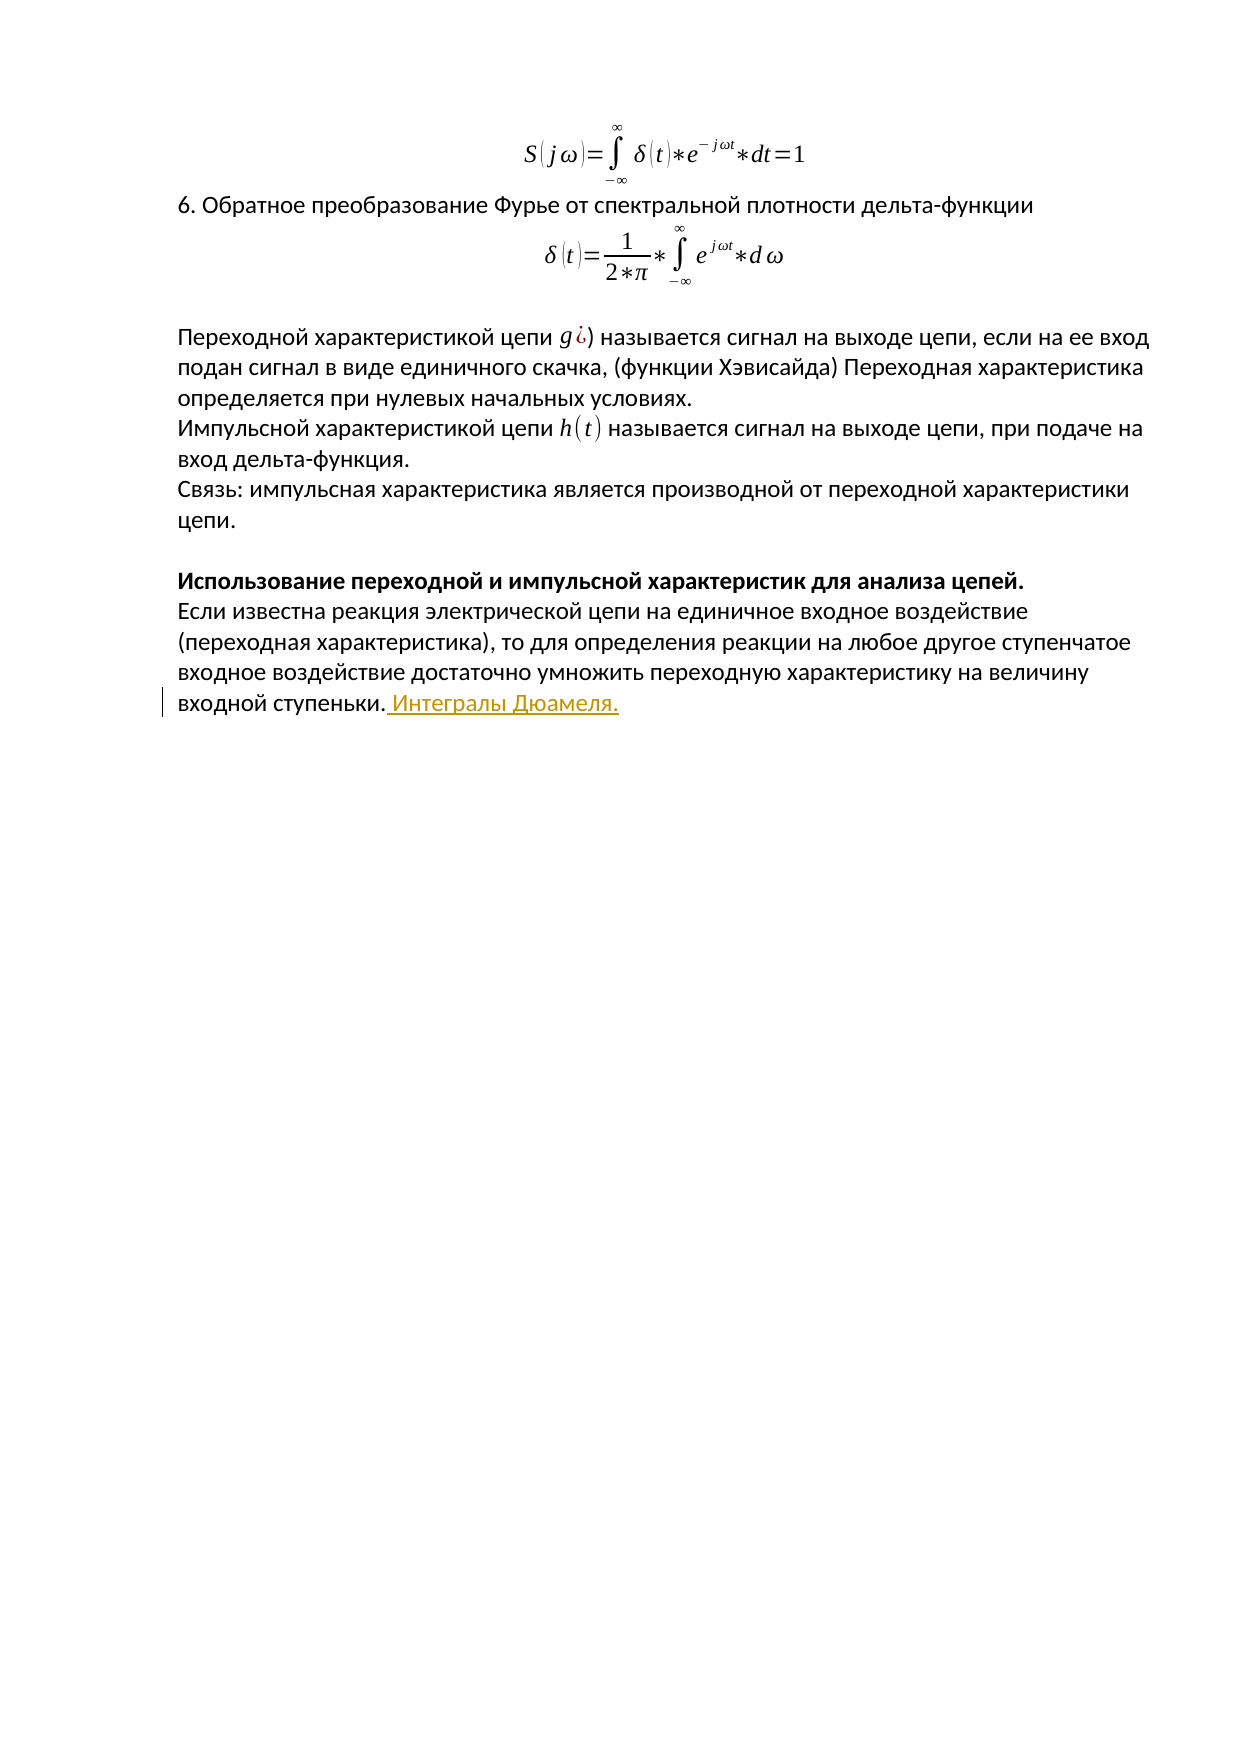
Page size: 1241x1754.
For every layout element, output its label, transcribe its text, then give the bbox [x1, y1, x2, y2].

text Использование переходной и импульсной характеристик для анализа цепей. [177, 565, 1152, 595]
text Переходной характеристикой цепи ) называется сигнал на выходе цепи, если на ее вход подан сигнал в виде единичного скачка, (функции Хэвисайда) Переходная характеристика определяется при нулевых начальных условиях. [177, 321, 1152, 412]
text 6. Обратное преобразование Фурье от спектральной плотности дельта-функции [177, 189, 1152, 219]
text Связь: импульсная характеристика является производной от переходной характеристики цепи. [177, 473, 1152, 534]
text Если известна реакция электрической цепи на единичное входное воздействие (переходная характеристика), то для определения реакции на любое другое ступенчатое входное воздействие достаточно умножить переходную характеристику на величину входной ступеньки. [177, 595, 1152, 717]
text Импульсной характеристикой цепи называется сигнал на выходе цепи, при подаче на вход дельта-функция. [177, 412, 1152, 473]
